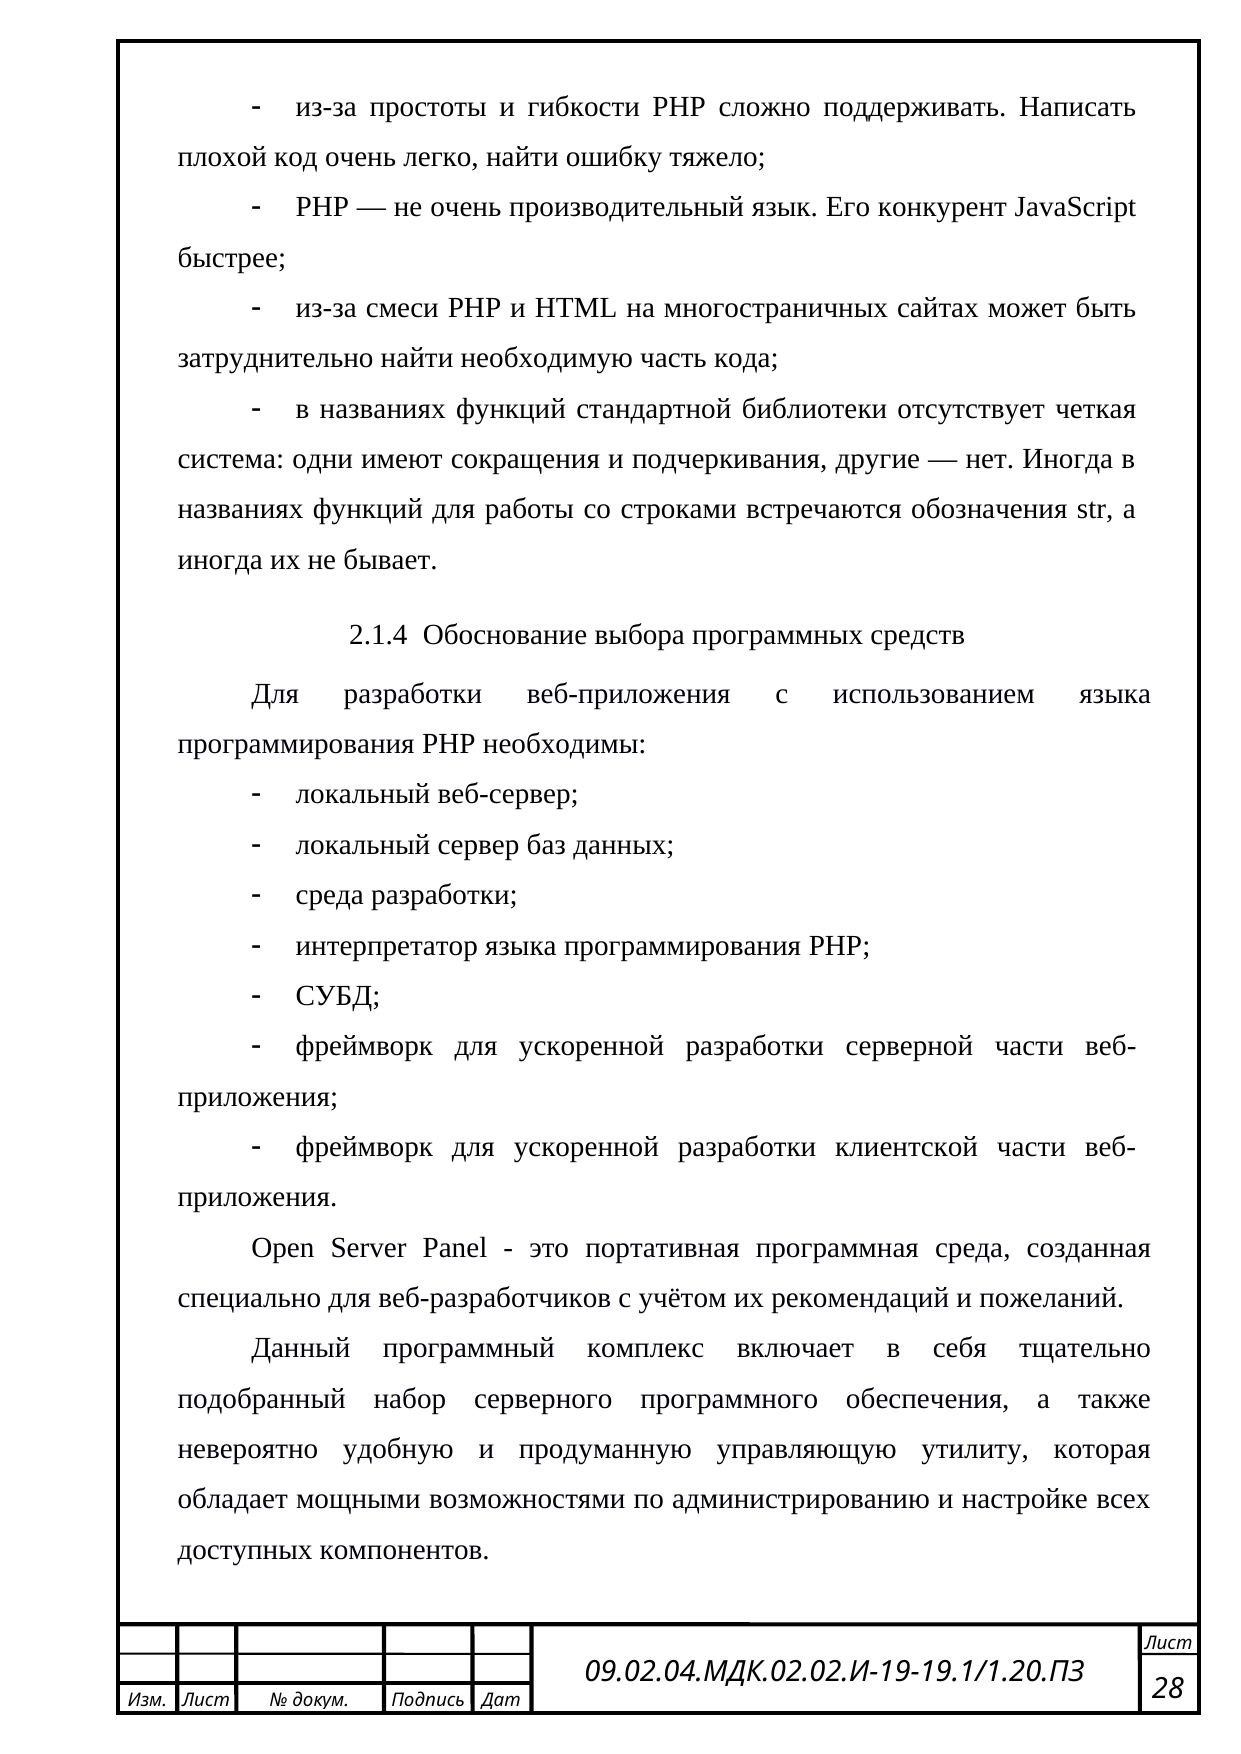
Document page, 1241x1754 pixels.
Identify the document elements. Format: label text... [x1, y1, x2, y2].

list локальный веб-сервер; [177, 776, 1137, 810]
text Данный программный комплекс включает в себя тщательно подобранный набор серверного программного обеспечения, а также невероятно удобную и продуманную управляющую утилиту, которая обладает мощными возможностями по администрированию и настройке всех доступных компонентов. [177, 1331, 1152, 1565]
text Open Server Panel - это портативная программная среда, созданная специально для веб-разработчиков с учётом их рекомендаций и пожеланий. [177, 1230, 1152, 1314]
list СУБД; [177, 978, 1137, 1012]
list PHP — не очень производительный язык. Его конкурент JavaScript быстрее; [177, 189, 1137, 273]
list локальный сервер баз данных; [177, 827, 1137, 860]
list фреймворк для ускоренной разработки серверной части веб-приложения; [177, 1028, 1137, 1112]
list фреймворк для ускоренной разработки клиентской части веб-приложения. [177, 1129, 1137, 1213]
list из-за простоты и гибкости PHP сложно поддерживать. Написать плохой код очень легко, найти ошибку тяжело; [177, 89, 1137, 173]
list интерпретатор языка программирования PHP; [177, 928, 1137, 961]
list из-за смеси PHP и HTML на многостраничных сайтах может быть затруднительно найти необходимую часть кода; [177, 290, 1137, 374]
subtitle Обоснование выбора программных средств [177, 617, 1137, 651]
list среда разработки; [177, 877, 1137, 911]
text Для разработки веб-приложения с использованием языка программирования PHP необходимы: [177, 676, 1152, 759]
list в названиях функций стандартной библиотеки отсутствует четкая система: одни имеют сокращения и подчеркивания, другие — нет. Иногда в названиях функций для работы со строками встречаются обозначения str, а иногда их не бывает. [177, 391, 1137, 575]
